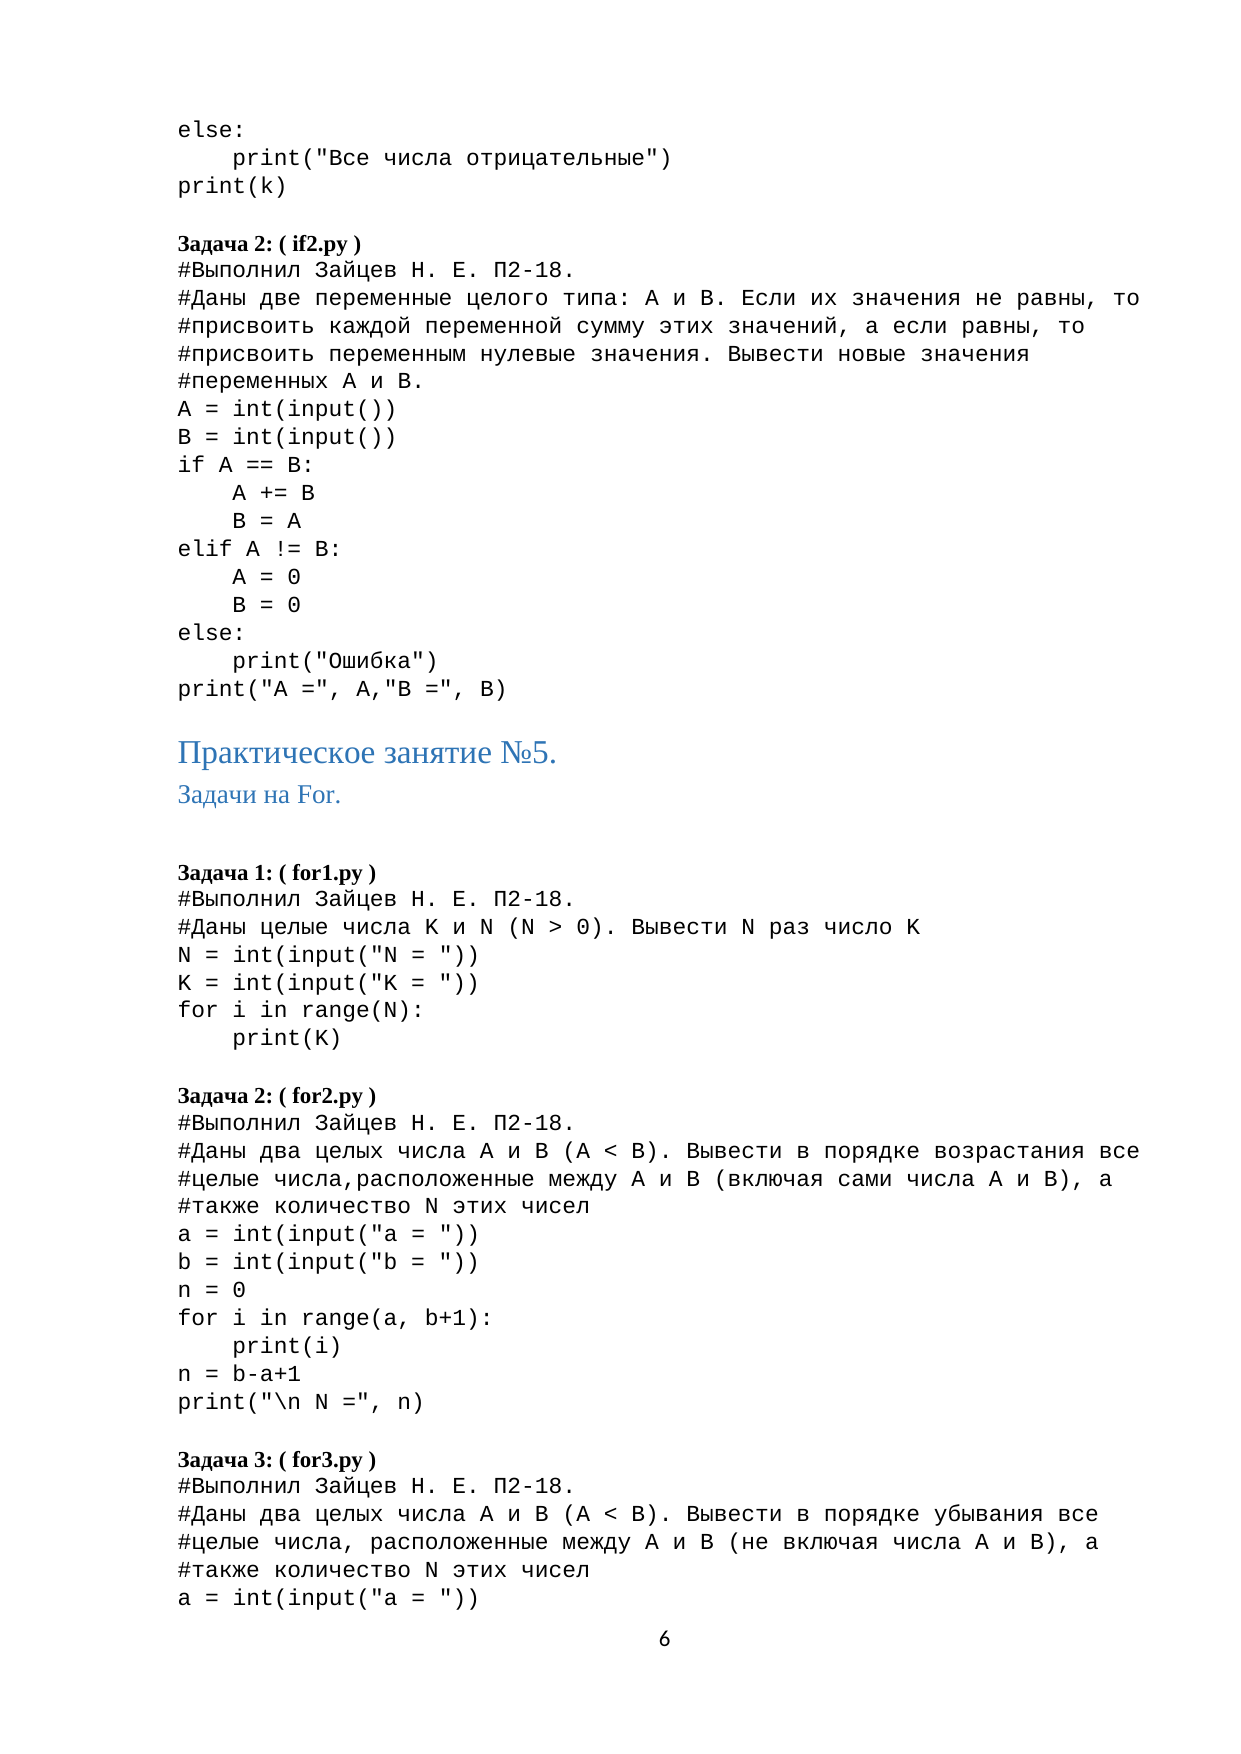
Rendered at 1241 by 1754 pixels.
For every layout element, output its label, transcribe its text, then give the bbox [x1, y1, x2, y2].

text A = 0 [177, 565, 1152, 591]
text print("\n N =", n) [177, 1390, 1152, 1416]
text #также количество N этих чисел [177, 1558, 1152, 1584]
text B = A [177, 509, 1152, 535]
text for i in range(a, b+1): [177, 1306, 1152, 1332]
text #Выполнил Зайцев Н. Е. П2-18. [177, 887, 1152, 913]
text B = 0 [177, 593, 1152, 619]
text #Выполнил Зайцев Н. Е. П2-18. [177, 1111, 1152, 1137]
text print(k) [177, 174, 1152, 200]
text #целые числа, расположенные между A и B (не включая числа A и B), а [177, 1530, 1152, 1556]
text A = int(input()) [177, 398, 1152, 424]
text n = b-a+1 [177, 1362, 1152, 1388]
text #Даны два целых числа A и B (A < B). Вывести в порядке возрастания все #целые числа,расположенные между A и B (включая сами числа A и B), а [177, 1139, 1152, 1193]
text #Даны две переменные целого типа: A и B. Если их значения не равны, то [177, 286, 1152, 312]
text #Выполнил Зайцев Н. Е. П2-18. [177, 1474, 1152, 1500]
text Задача 2: ( for2.py ) [177, 1083, 1152, 1109]
subtitle Практическое занятие №5. [177, 733, 1152, 771]
text Задача 2: ( if2.py ) [177, 230, 1152, 256]
text print("A =", A,"B =", B) [177, 677, 1152, 703]
text A += B [177, 482, 1152, 507]
text #присвоить переменным нулевые значения. Вывести новые значения [177, 342, 1152, 368]
text Задача 3: ( for3.py ) [177, 1446, 1152, 1472]
text #Выполнил Зайцев Н. Е. П2-18. [177, 258, 1152, 284]
text #переменных A и B. [177, 370, 1152, 396]
text N = int(input("N = ")) [177, 943, 1152, 969]
text #Даны два целых числа A и B (A < B). Вывести в порядке убывания все [177, 1502, 1152, 1528]
text print("Ошибка") [177, 649, 1152, 675]
text print(K) [177, 1027, 1152, 1053]
text a = int(input("a = ")) [177, 1223, 1152, 1249]
text else: [177, 621, 1152, 647]
text #также количество N этих чисел [177, 1195, 1152, 1221]
text elif A != B: [177, 537, 1152, 563]
text a = int(input("a = ")) [177, 1586, 1152, 1612]
text if A == B: [177, 454, 1152, 479]
text Задача 1: ( for1.py ) [177, 859, 1152, 885]
text K = int(input("K = ")) [177, 971, 1152, 997]
text for i in range(N): [177, 999, 1152, 1025]
text else: [177, 118, 1152, 144]
text print(i) [177, 1334, 1152, 1360]
text print("Все числа отрицательные") [177, 146, 1152, 172]
text b = int(input("b = ")) [177, 1251, 1152, 1277]
text n = 0 [177, 1278, 1152, 1304]
text #Даны целые числа K и N (N > 0). Вывести N раз число K [177, 915, 1152, 941]
text B = int(input()) [177, 426, 1152, 452]
text #присвоить каждой переменной сумму этих значений, а если равны, то [177, 314, 1152, 340]
subtitle Задачи на For. [177, 778, 1152, 809]
